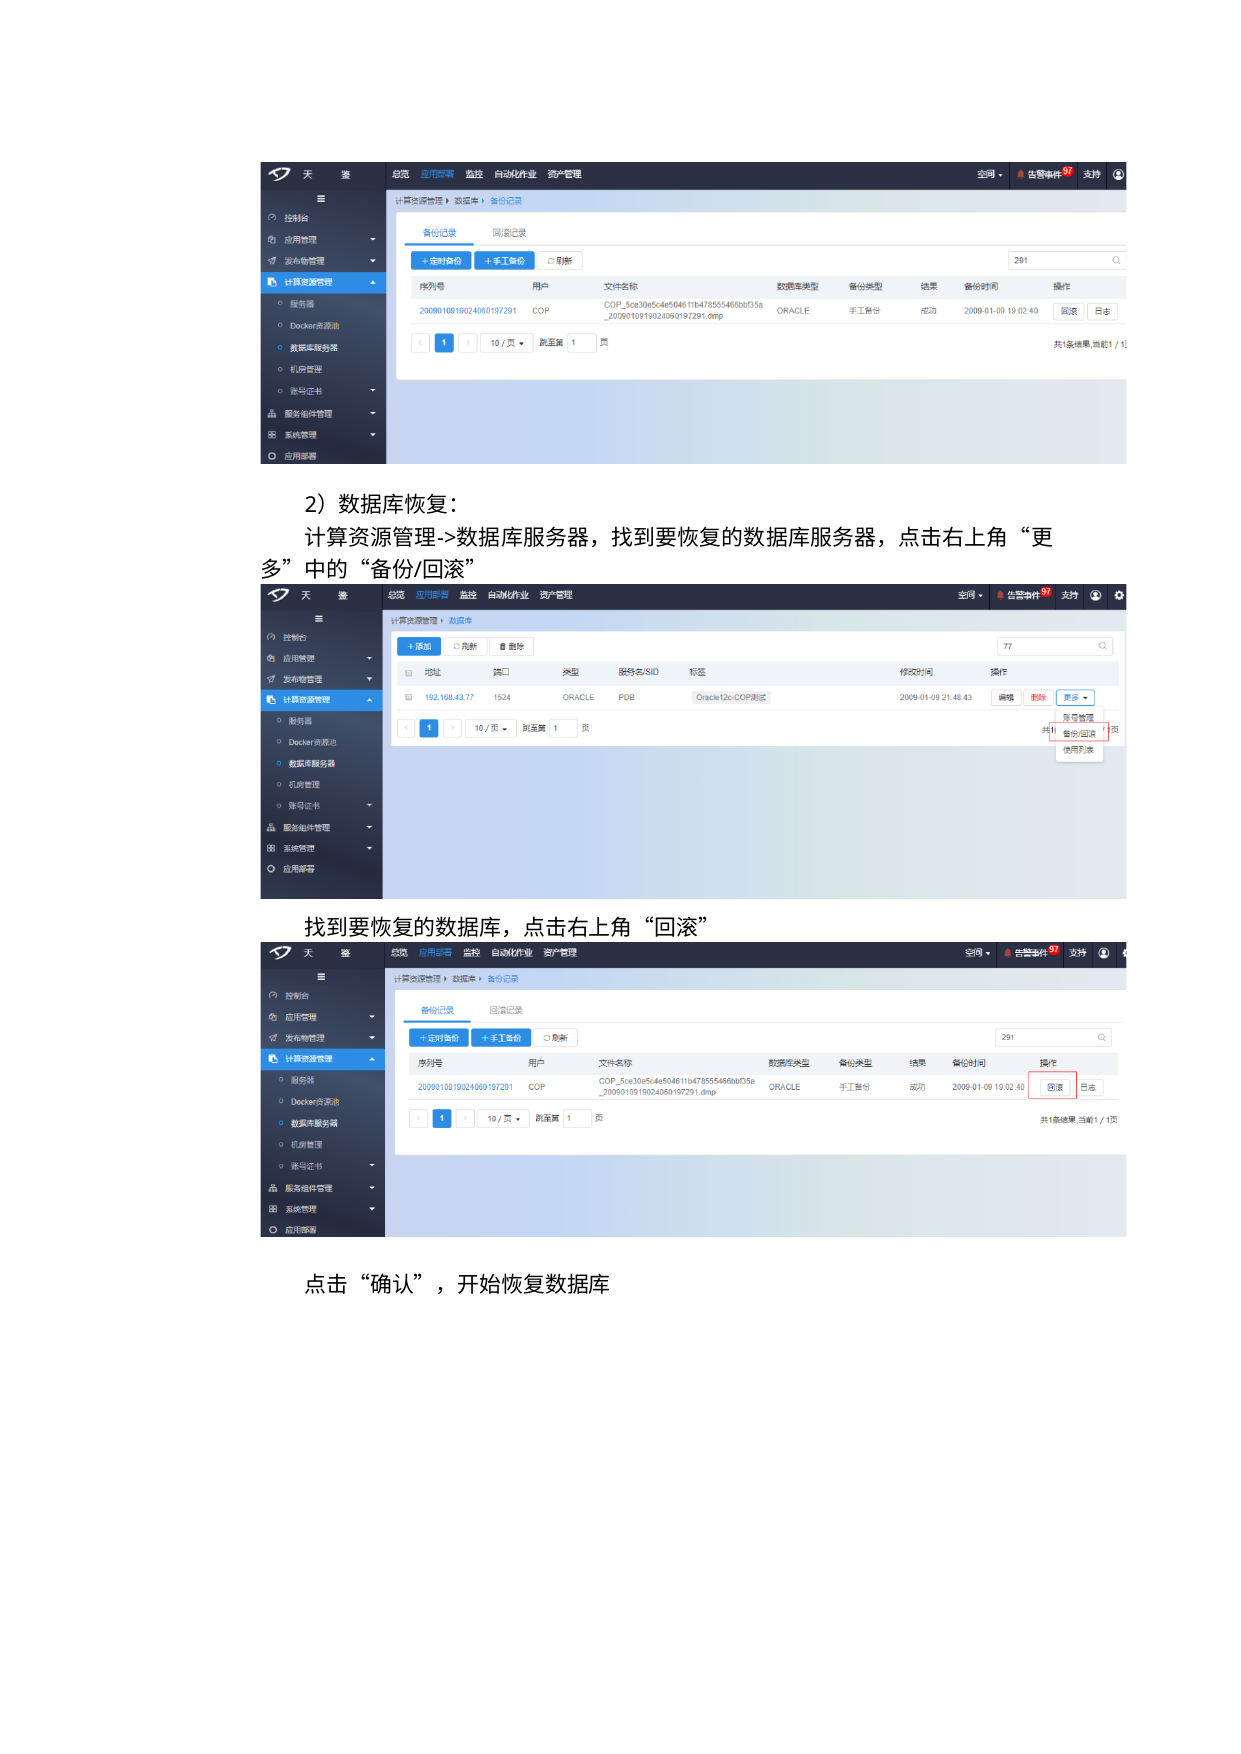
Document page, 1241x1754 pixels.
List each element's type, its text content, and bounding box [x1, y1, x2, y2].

list 找到要恢复的数据库，点击右上角“回滚” [261, 909, 1053, 942]
list 点击“确认”，开始恢复数据库 [261, 1267, 1053, 1299]
picture [260, 162, 1127, 464]
list 计算资源管理->数据库服务器，找到要恢复的数据库服务器，点击右上角“更多”中的“备份/回滚” [261, 519, 1053, 584]
picture [260, 584, 1127, 899]
list 2）数据库恢复： [261, 487, 1053, 519]
picture [260, 942, 1127, 1237]
